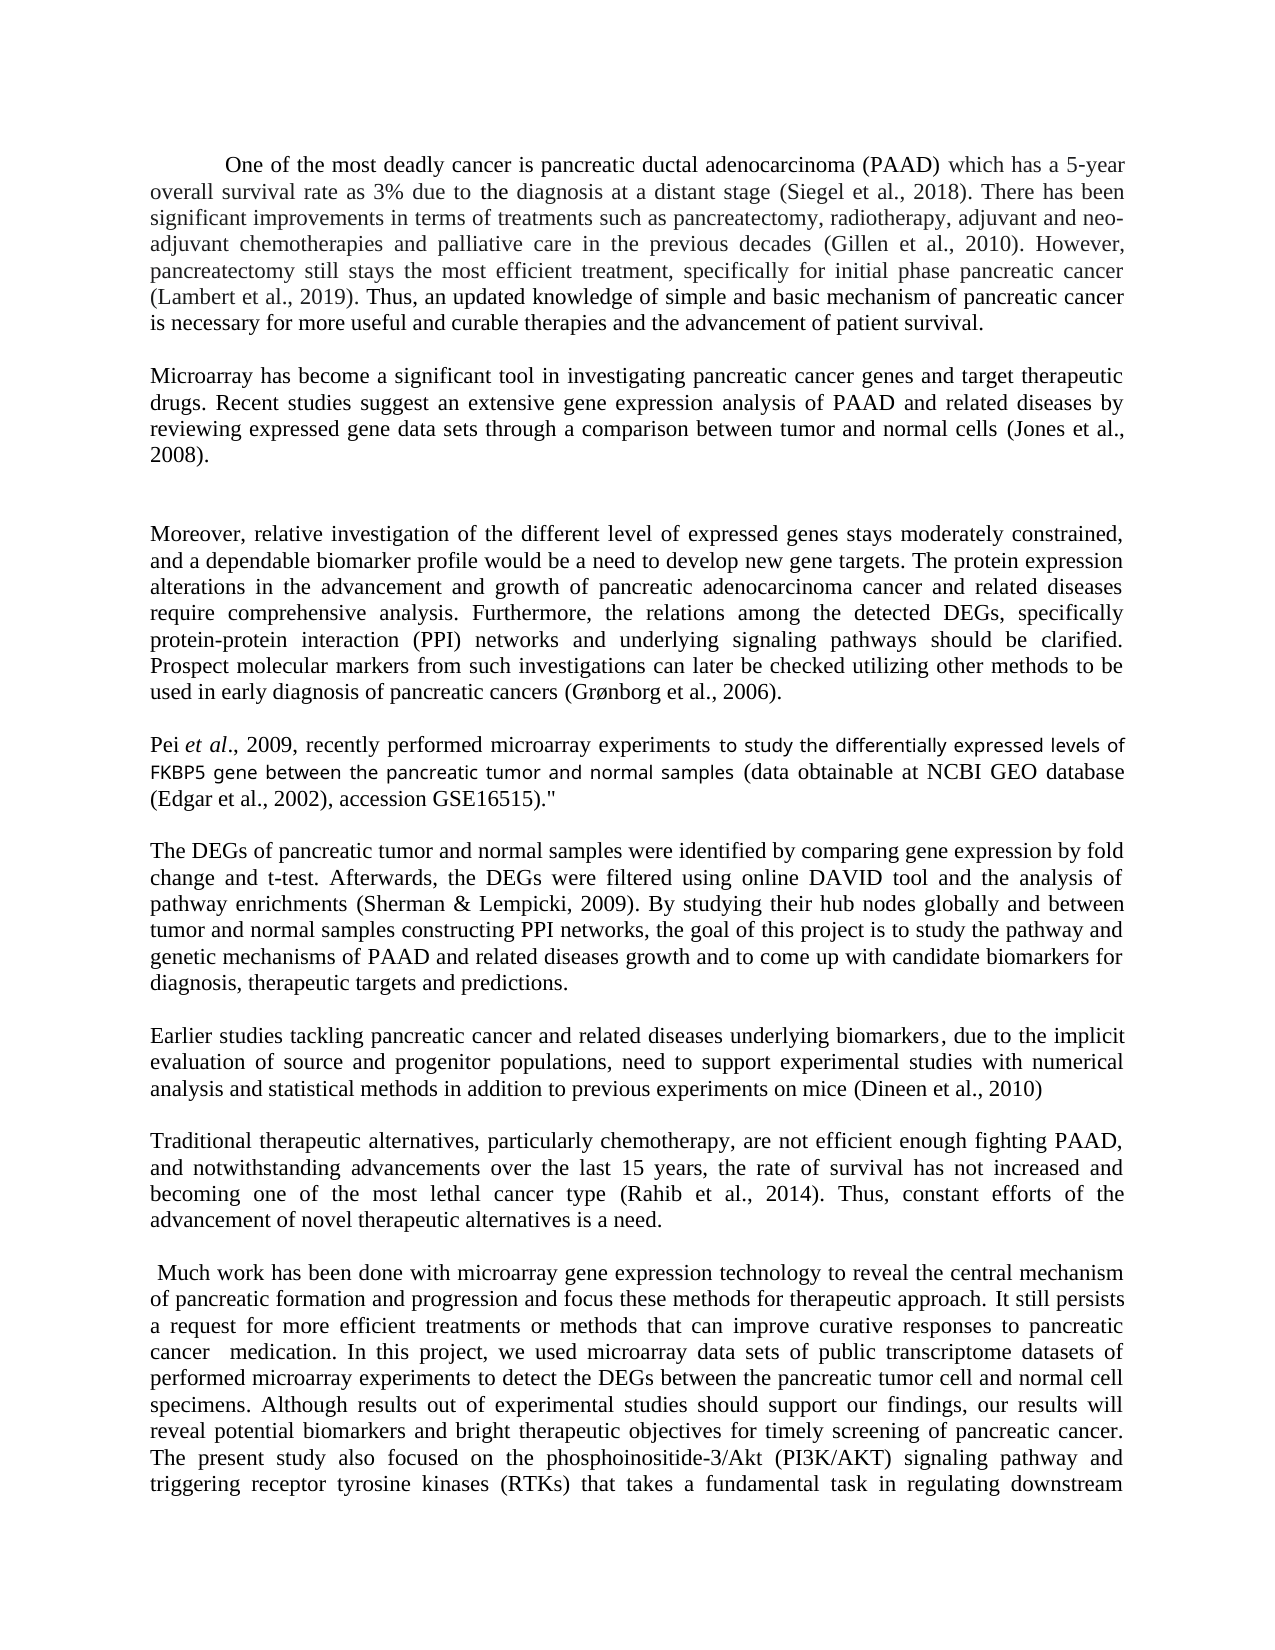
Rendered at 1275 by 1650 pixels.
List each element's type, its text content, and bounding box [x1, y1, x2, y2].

text Earlier studies tackling pancreatic cancer and related diseases underlying biomarkers, due to the implicit evaluation of source and progenitor populations, need to support experimental studies with numerical analysis and statistical methods in addition to previous experiments on mice (Dineen et al., 2010) [150, 1022, 1125, 1101]
text One of the most deadly cancer is pancreatic ductal adenocarcinoma (PAAD) which has a 5‐year overall survival rate as 3% due to the diagnosis at a distant stage (Siegel et al., 2018). There has been significant improvements in terms of treatments such as pancreatectomy, radiotherapy, adjuvant and neo-adjuvant chemotherapies and palliative care in the previous decades (Gillen et al., 2010). However, pancreatectomy still stays the most efficient treatment, specifically for initial phase pancreatic cancer (Lambert et al., 2019). Thus, an updated knowledge of simple and basic mechanism of pancreatic cancer is necessary for more useful and curable therapies and the advancement of patient survival. [150, 150, 1078, 204]
text One of the most deadly cancer is pancreatic ductal adenocarcinoma (PAAD) which has a 5‐year overall survival rate as 3% due to the diagnosis at a distant stage (Siegel et al., 2018). There has been significant improvements in terms of treatments such as pancreatectomy, radiotherapy, adjuvant and neo-adjuvant chemotherapies and palliative care in the previous decades (Gillen et al., 2010). However, pancreatectomy still stays the most efficient treatment, specifically for initial phase pancreatic cancer (Lambert et al., 2019). Thus, an updated knowledge of simple and basic mechanism of pancreatic cancer is necessary for more useful and curable therapies and the advancement of patient survival. [150, 283, 1125, 336]
text Moreover, relative investigation of the different level of expressed genes stays moderately constrained, and a dependable biomarker profile would be a need to develop new gene targets. The protein expression alterations in the advancement and growth of pancreatic adenocarcinoma cancer and related diseases require comprehensive analysis. Furthermore, the relations among the detected DEGs, specifically protein-protein interaction (PPI) networks and underlying signaling pathways should be clarified. Prospect molecular markers from such investigations can later be checked utilizing other methods to be used in early diagnosis of pancreatic cancers (Grønborg et al., 2006). [150, 520, 1125, 705]
text The DEGs of pancreatic tumor and normal samples were identified by comparing gene expression by fold change and t-test. Afterwards, the DEGs were filtered using online DAVID tool and the analysis of pathway enrichments (Sherman & Lempicki, 2009). By studying their hub nodes globally and between tumor and normal samples constructing PPI networks, the goal of this project is to study the pathway and genetic mechanisms of PAAD and related diseases growth and to come up with candidate biomarkers for diagnosis, therapeutic targets and predictions. [150, 837, 1125, 996]
text Microarray has become a significant tool in investigating pancreatic cancer genes and target therapeutic drugs. Recent studies suggest an extensive gene expression analysis of PAAD and related diseases by reviewing expressed gene data sets through a comparison between tumor and normal cells (Jones et al., 2008). [150, 362, 1125, 468]
text Pei et al., 2009, recently performed microarray experiments to study the differentially expressed levels of FKBP5 gene between the pancreatic tumor and normal samples (data obtainable at NCBI GEO database (Edgar et al., 2002), accession GSE16515)." [150, 731, 1125, 811]
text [150, 1259, 1125, 1496]
text Traditional therapeutic alternatives, particularly chemotherapy, are not efficient enough fighting PAAD, and notwithstanding advancements over the last 15 years, the rate of survival has not increased and becoming one of the most lethal cancer type (Rahib et al., 2014). Thus, constant efforts of the advancement of novel therapeutic alternatives is a need. [150, 1127, 1125, 1233]
